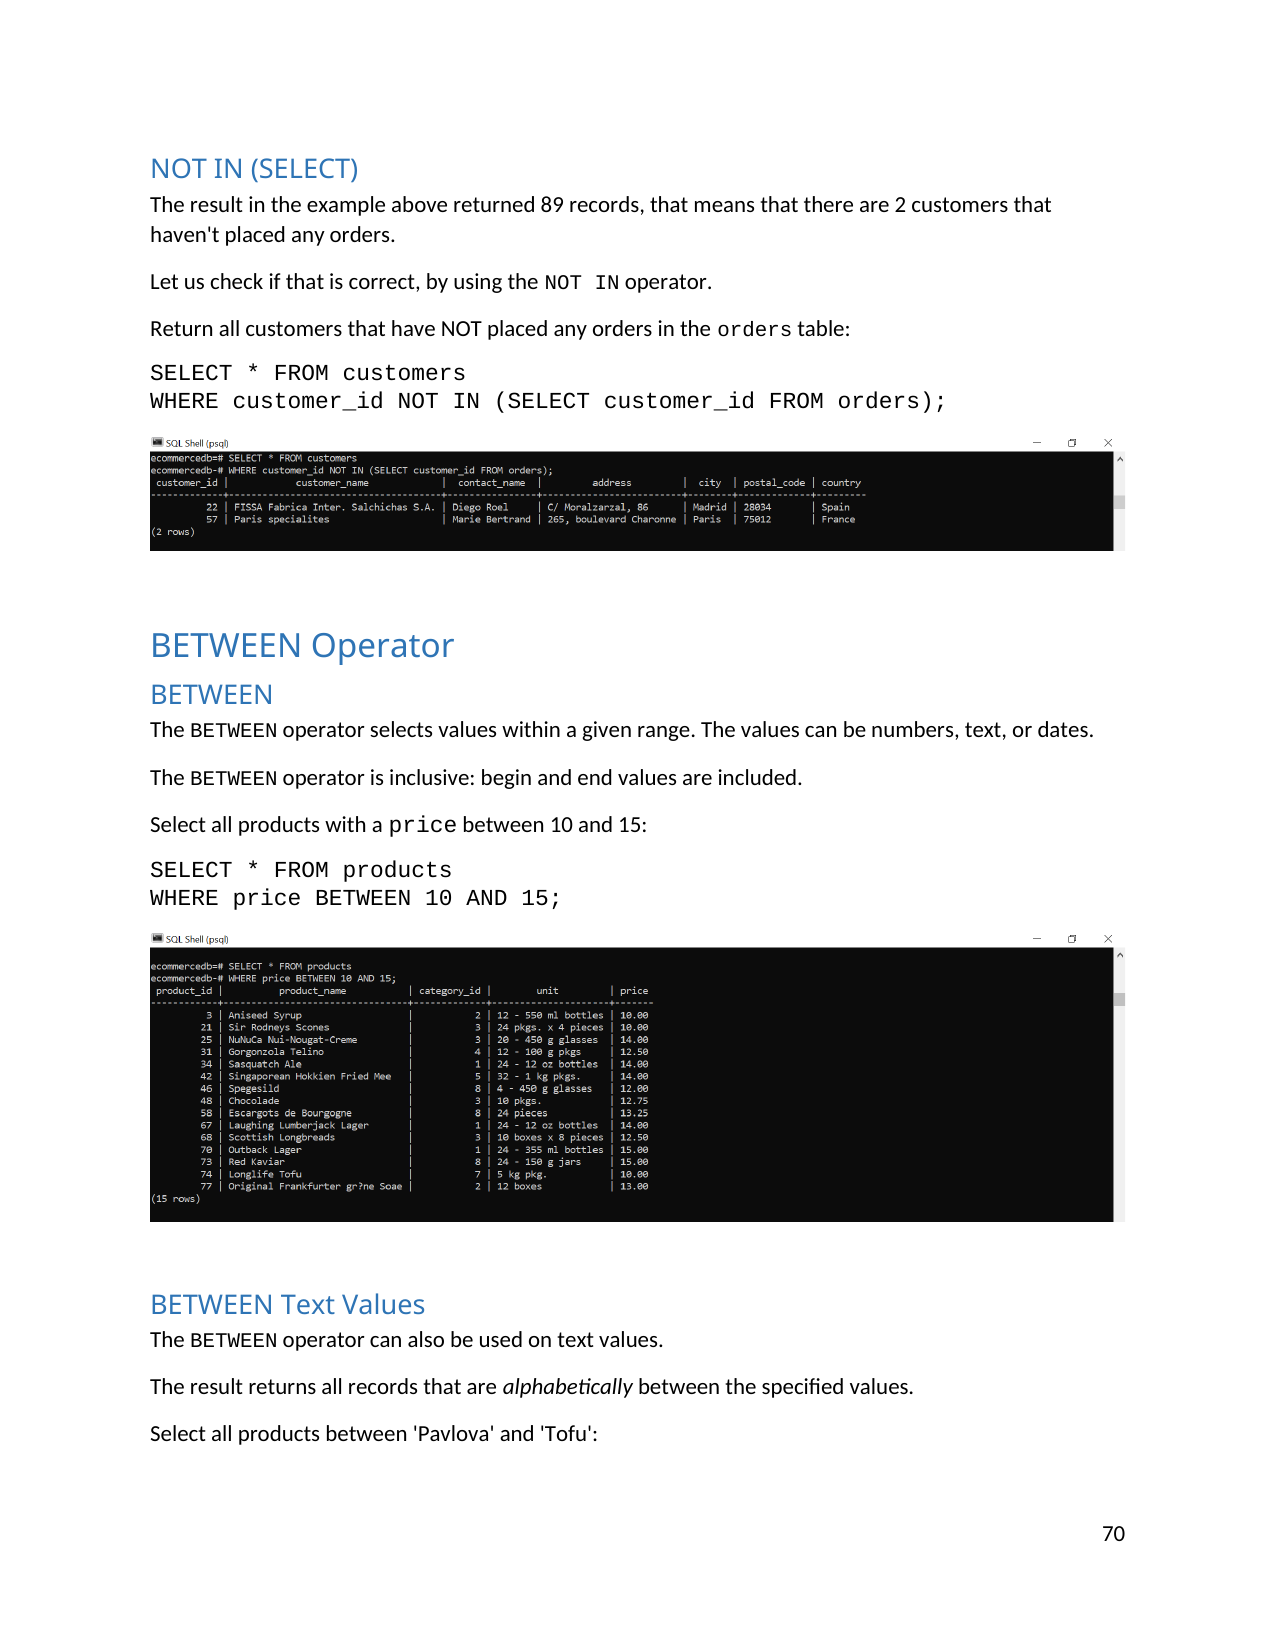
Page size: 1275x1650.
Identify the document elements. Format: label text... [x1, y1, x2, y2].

text The result in the example above returned 89 records, that means that there are 2 customers that haven't placed any orders. [150, 190, 1125, 248]
text The BETWEEN operator is inclusive: begin and end values are included. [150, 763, 1125, 791]
text Select all products with a price between 10 and 15: [150, 810, 1125, 839]
text Return all customers that have NOT placed any orders in the orders table: [150, 314, 1125, 343]
subtitle BETWEEN Operator [150, 622, 1125, 668]
text The BETWEEN operator can also be used on text values. [150, 1325, 1125, 1353]
text The result returns all records that are alphabetically between the specified values. [150, 1372, 1125, 1400]
text Select all products between 'Pavlova' and 'Tofu': [150, 1419, 1125, 1447]
subtitle BETWEEN [150, 675, 1125, 712]
text The BETWEEN operator selects values within a given range. The values can be numbers, text, or dates. [150, 715, 1125, 744]
text SELECT * FROM customers WHERE customer_id NOT IN (SELECT customer_id FROM orders); [150, 362, 1125, 416]
picture [150, 930, 1125, 1222]
text SELECT * FROM products WHERE price BETWEEN 10 AND 15; [150, 858, 1125, 912]
subtitle BETWEEN Text Values [150, 1285, 1125, 1322]
text Let us check if that is correct, by using the NOT IN operator. [150, 267, 1125, 295]
picture [150, 434, 1125, 551]
subtitle NOT IN (SELECT) [150, 150, 1125, 187]
